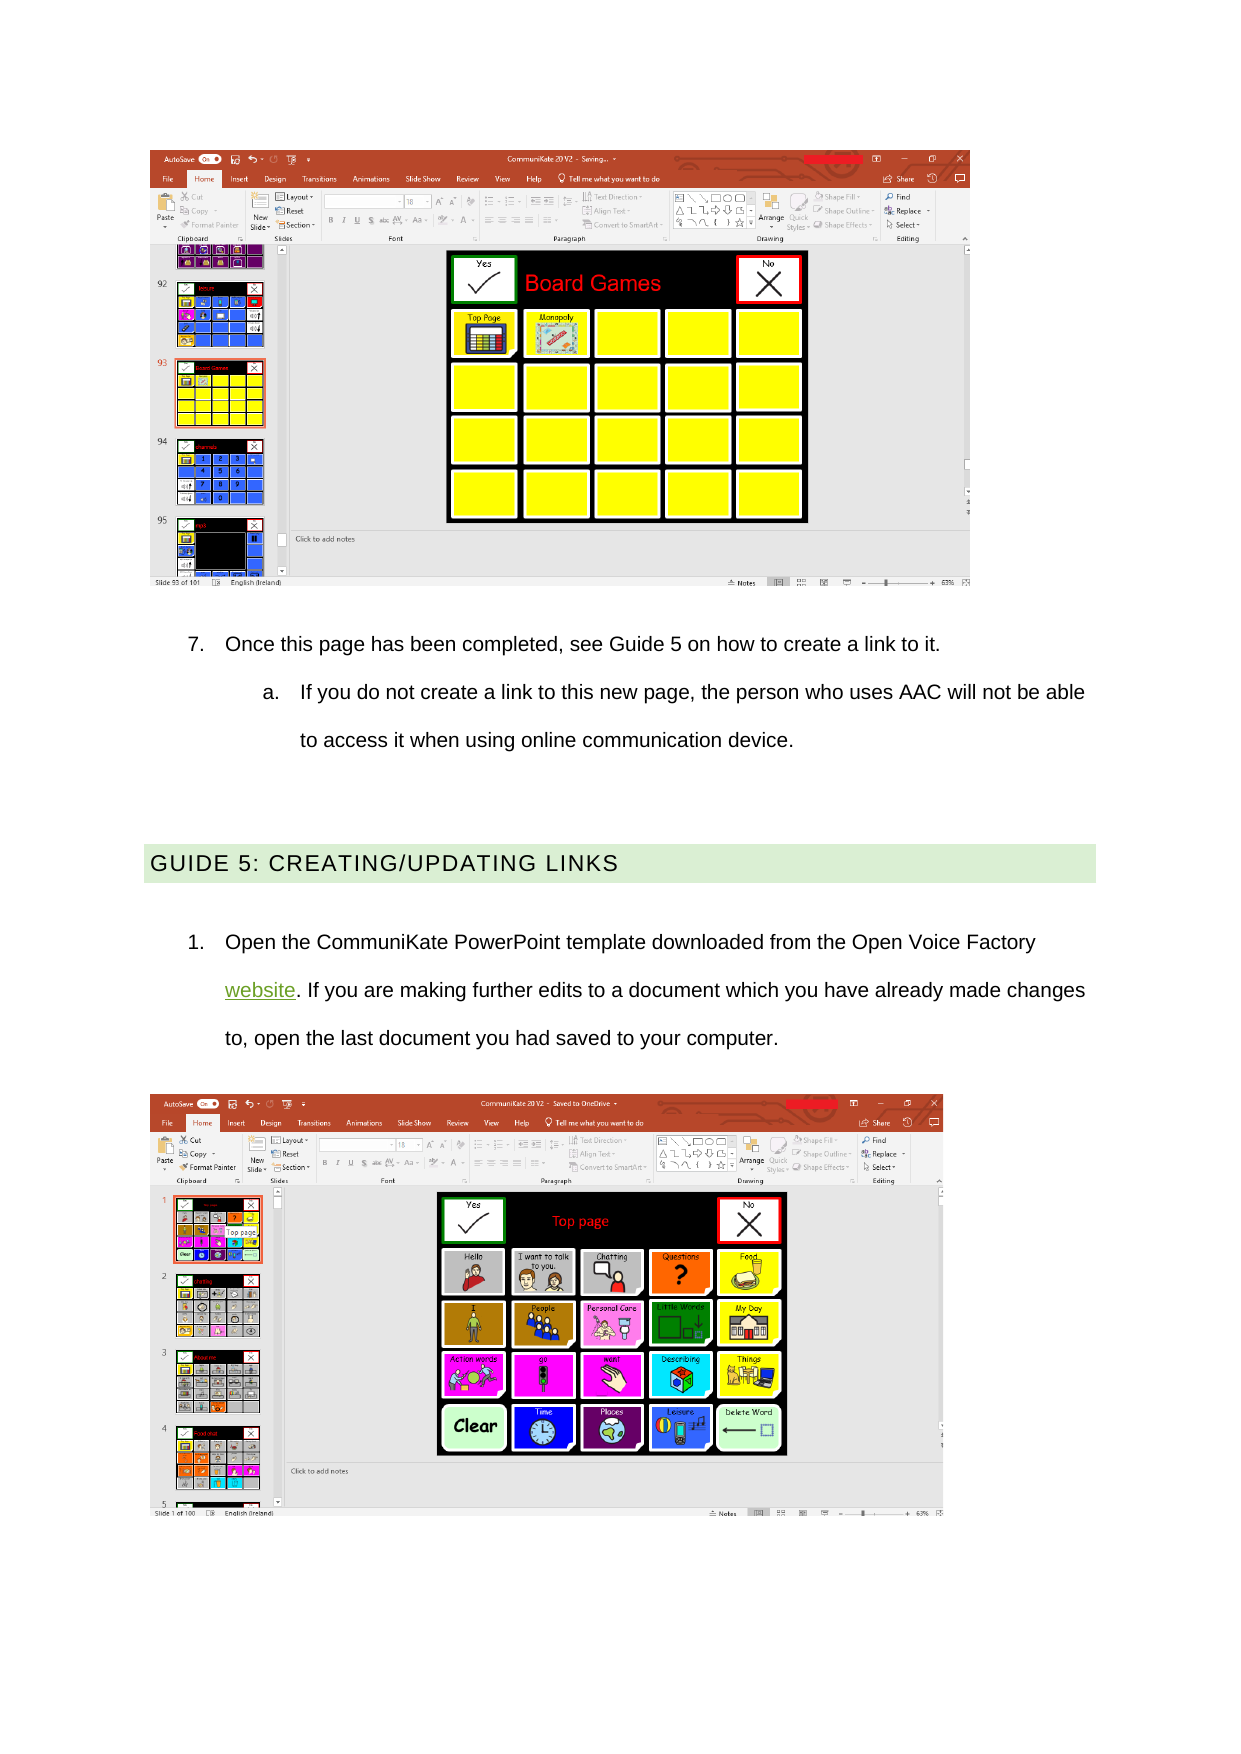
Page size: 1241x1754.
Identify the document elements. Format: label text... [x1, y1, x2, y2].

list If you do not create a link to this new page, the person who uses AAC will not be able to access it when using online communication device. [262, 679, 1090, 751]
subtitle Guide 5: Creating/Updating Links [150, 850, 1090, 877]
picture [150, 150, 970, 586]
list Open the CommuniKate PowerPoint template downloaded from the Open Voice Factory website. If you are making further edits to a document which you have already made changes to, open the last document you had saved to your computer. [187, 930, 1090, 1050]
picture [150, 1094, 944, 1516]
list Once this page has been completed, see Guide 5 on how to create a link to it. [187, 632, 1090, 656]
